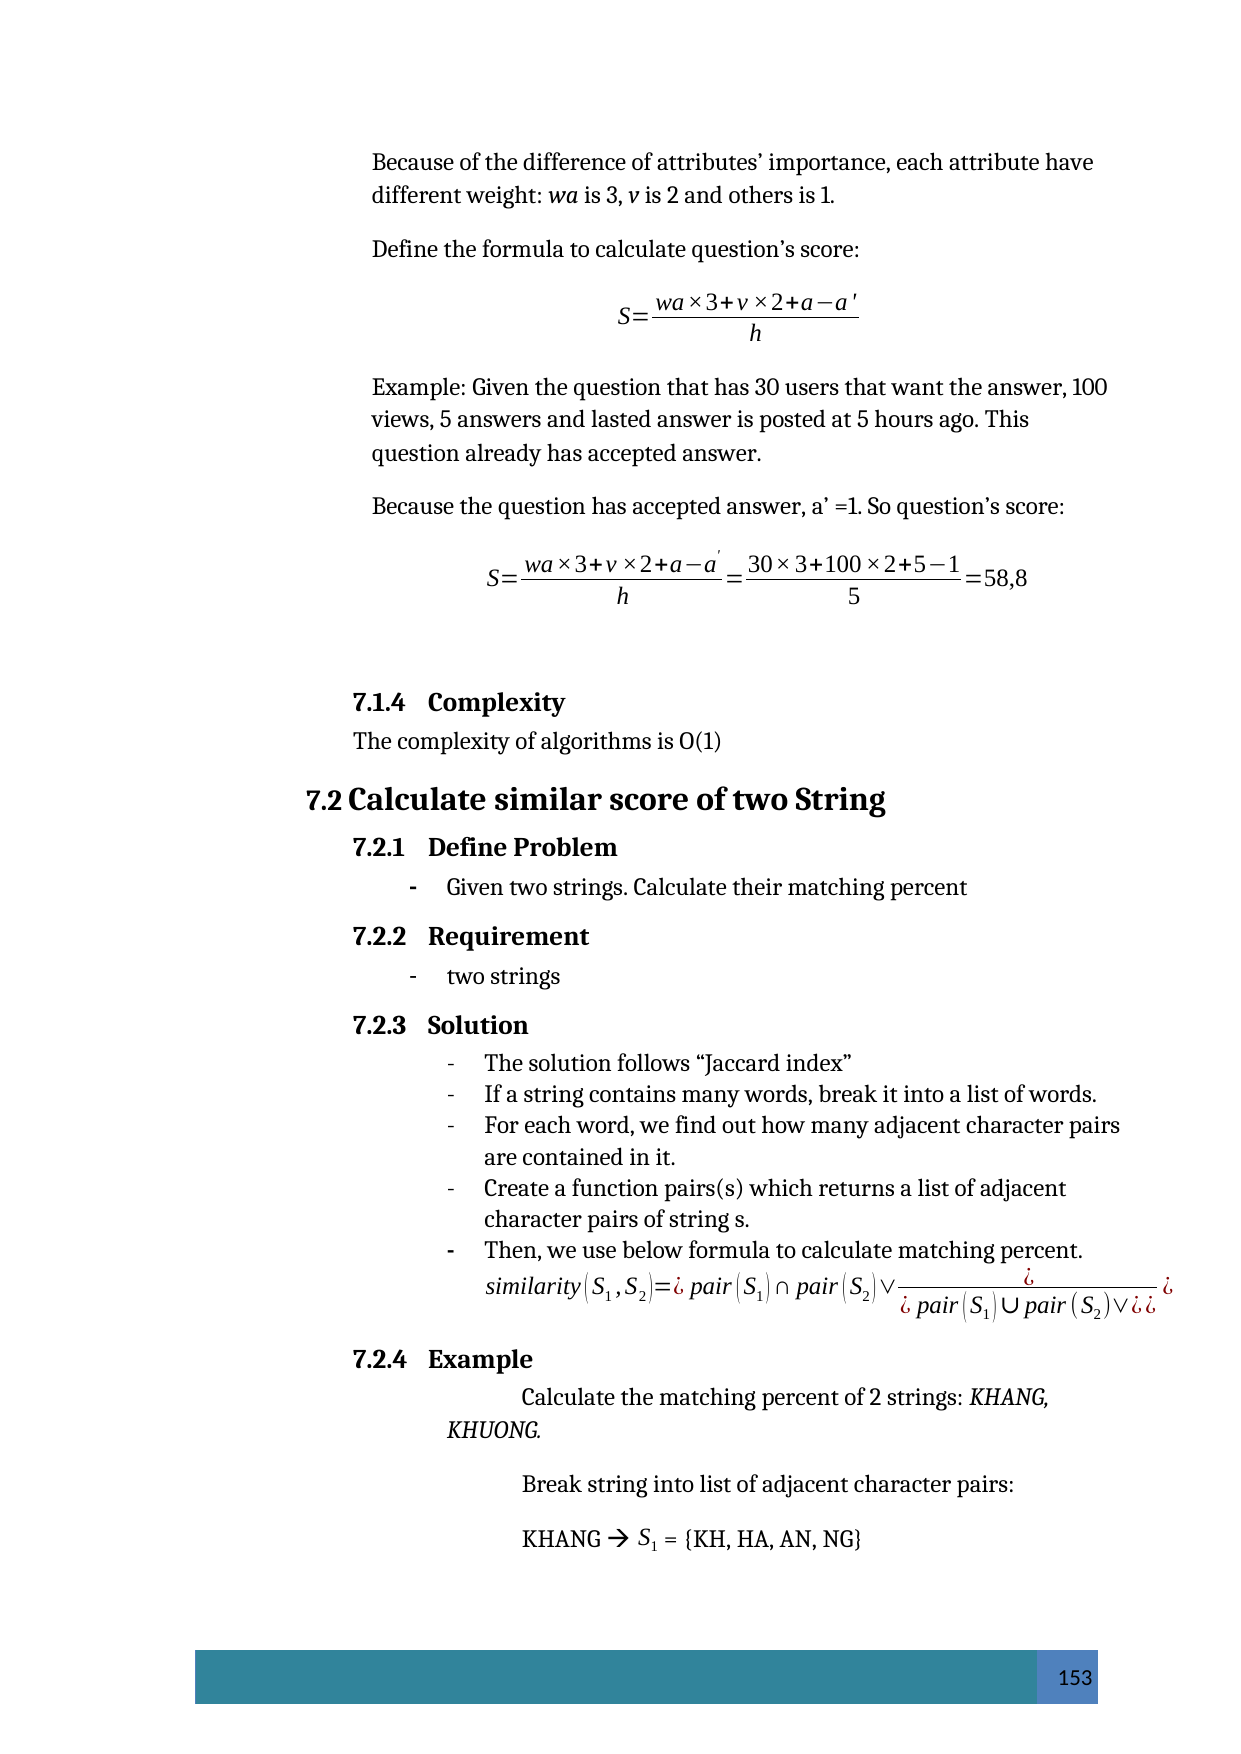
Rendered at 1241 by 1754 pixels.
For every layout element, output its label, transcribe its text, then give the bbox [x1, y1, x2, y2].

list two strings [409, 960, 1122, 991]
text KHANG = {KH, HA, AN, NG} [447, 1524, 1122, 1555]
text The complexity of algorithms is O(1) [278, 727, 1122, 756]
list Given two strings. Calculate their matching percent [409, 871, 1122, 902]
text Example: Given the question that has 30 users that want the answer, 100 views, 5 answers and lasted answer is posted at 5 hours ago. This question already has accepted answer. [372, 372, 1122, 467]
subtitle Complexity [353, 687, 1122, 719]
list For each word, we find out how many adjacent character pairs are contained in it. [447, 1111, 1122, 1171]
list Then, we use below formula to calculate matching percent. [447, 1236, 1122, 1264]
list Create a function pairs(s) which returns a list of adjacent character pairs of string s. [447, 1173, 1122, 1233]
subtitle Solution [353, 1010, 1122, 1041]
text Because of the difference of attributes’ importance, each attribute have different weight: wa is 3, v is 2 and others is 1. [372, 148, 1122, 209]
text Calculate the matching percent of 2 strings: KHANG, KHUONG. [447, 1383, 1122, 1445]
subtitle Requirement [353, 921, 1122, 952]
text Break string into list of adjacent character pairs: [447, 1470, 1122, 1499]
list If a string contains many words, break it into a list of words. [447, 1080, 1122, 1109]
subtitle Calculate similar score of two String [306, 781, 1122, 819]
subtitle Example [353, 1344, 1122, 1375]
text Define the formula to calculate question’s score: [297, 234, 1122, 263]
text Because the question has accepted answer, a’ =1. So question’s score: [297, 492, 1122, 521]
subtitle Define Problem [353, 832, 1122, 863]
list The solution follows “Jaccard index” [447, 1049, 1122, 1078]
